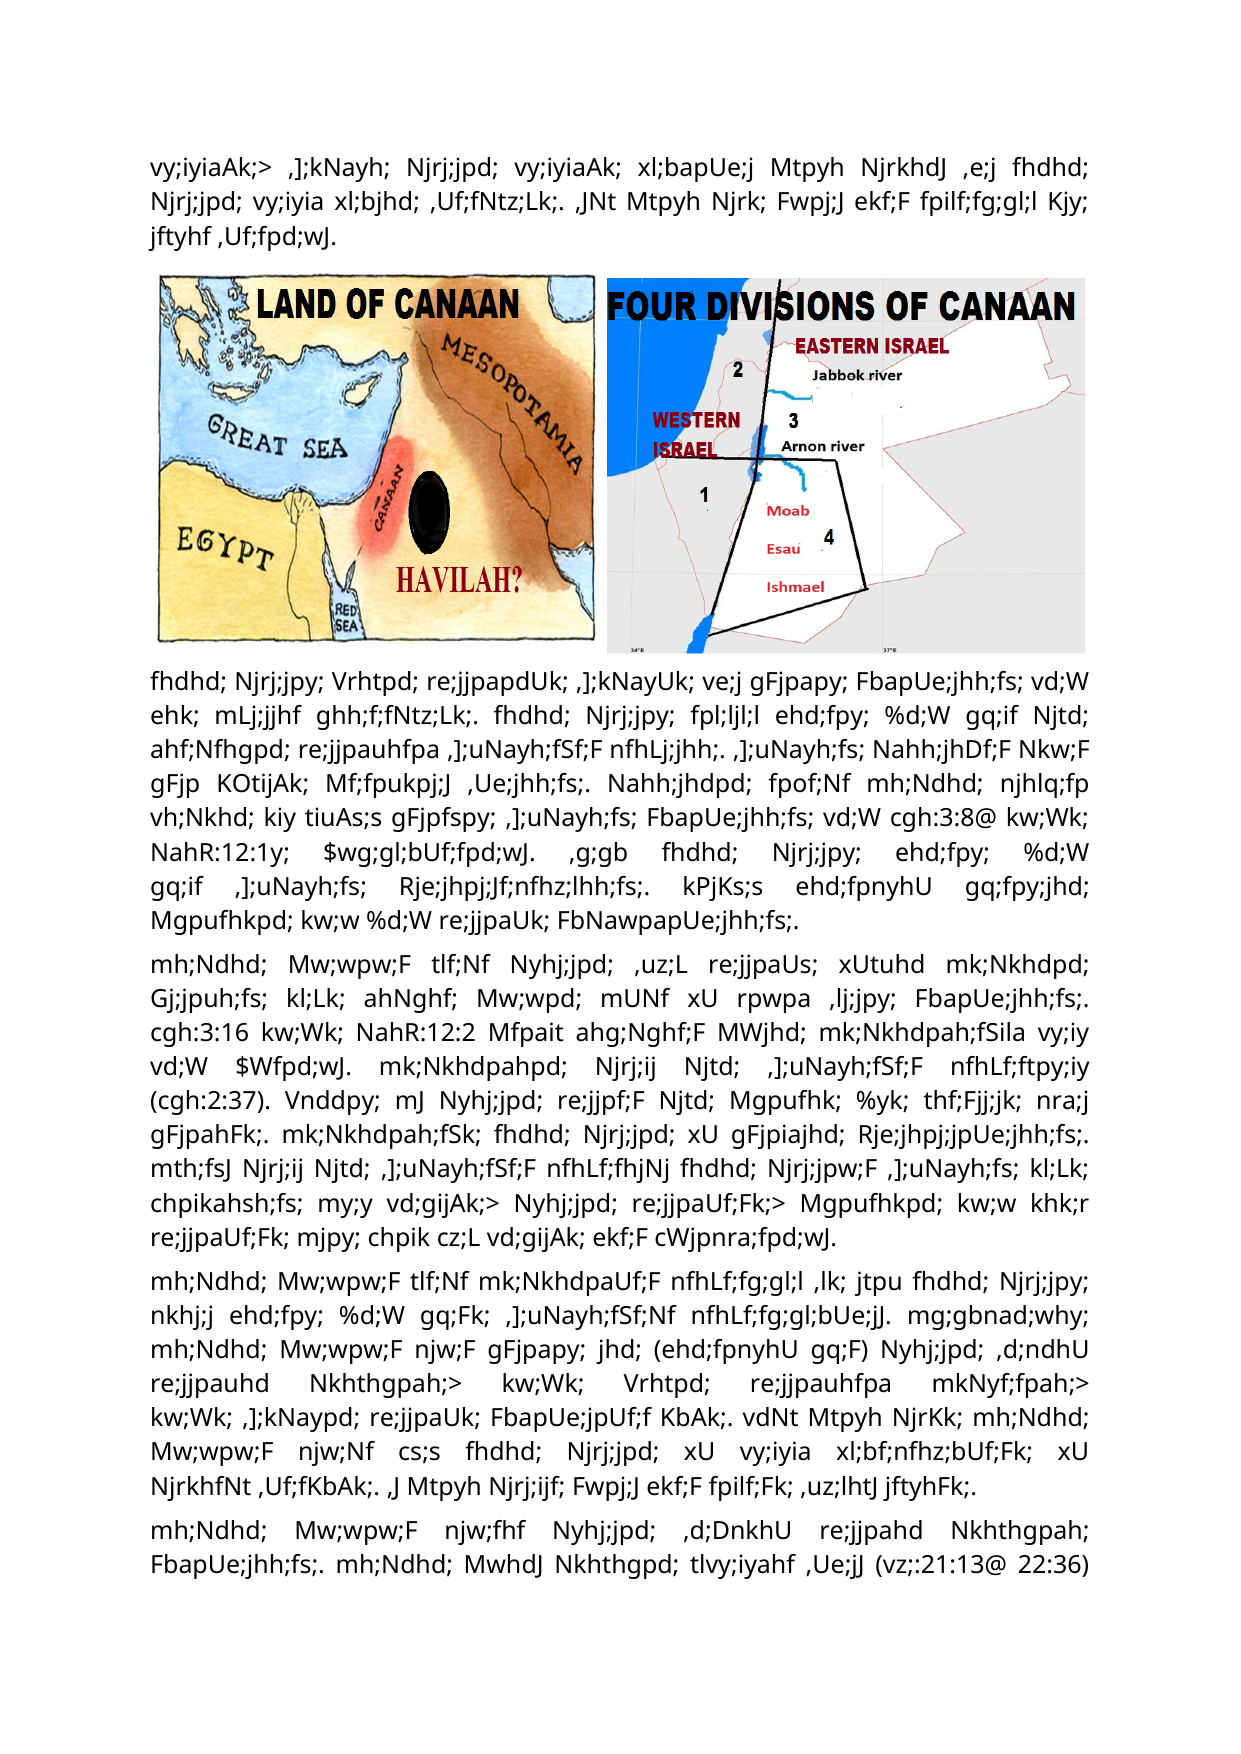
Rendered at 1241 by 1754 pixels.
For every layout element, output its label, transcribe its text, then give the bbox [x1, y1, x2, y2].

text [150, 150, 1090, 252]
text mh;Ndhd; Mw;wpw;F tlf;Nf mk;NkhdpaUf;F nfhLf;fg;gl;l ,lk; jtpu fhdhd; Njrj;jpy; nkhj;j ehd;fpy; %d;W gq;Fk; ,];uNayh;fSf;Nf nfhLf;fg;gl;bUe;jJ. mg;gbnad;why; mh;Ndhd; Mw;wpw;F njw;F gFjpapy; jhd; (ehd;fpnyhU gq;F) Nyhj;jpd; ,d;ndhU re;jjpauhd Nkhthgpah;> kw;Wk; Vrhtpd; re;jjpauhfpa mkNyf;fpah;> kw;Wk; ,];kNaypd; re;jjpaUk; FbapUe;jpUf;f KbAk;. vdNt Mtpyh NjrKk; mh;Ndhd; Mw;wpw;F njw;Nf cs;s fhdhd; Njrj;jpd; xU vy;iyia xl;bf;nfhz;bUf;Fk; xU NjrkhfNt ,Uf;fKbAk;. ,J Mtpyh Njrj;ijf; Fwpj;J ekf;F fpilf;Fk; ,uz;lhtJ jftyhFk;. [150, 1264, 1090, 1502]
text mh;Ndhd; Mw;wpw;F tlf;Nf Nyhj;jpd; ,uz;L re;jjpaUs; xUtuhd mk;Nkhdpd; Gj;jpuh;fs; kl;Lk; ahNghf; Mw;wpd; mUNf xU rpwpa ,lj;jpy; FbapUe;jhh;fs;. cgh:3:16 kw;Wk; NahR:12:2 Mfpait ahg;Nghf;F MWjhd; mk;Nkhdpah;fSila vy;iy vd;W $Wfpd;wJ. mk;Nkhdpahpd; Njrj;ij Njtd; ,];uNayh;fSf;F nfhLf;ftpy;iy (cgh:2:37). Vnddpy; mJ Nyhj;jpd; re;jjpf;F Njtd; Mgpufhk; %yk; thf;Fjj;jk; nra;j gFjpahFk;. mk;Nkhdpah;fSk; fhdhd; Njrj;jpd; xU gFjpiajhd; Rje;jhpj;jpUe;jhh;fs;. mth;fsJ Njrj;ij Njtd; ,];uNayh;fSf;F nfhLf;fhjNj fhdhd; Njrj;jpw;F ,];uNayh;fs; kl;Lk; chpikahsh;fs; my;y vd;gijAk;> Nyhj;jpd; re;jjpaUf;Fk;> Mgpufhkpd; kw;w khk;r re;jjpaUf;Fk; mjpy; chpik cz;L vd;gijAk; ekf;F cWjpnra;fpd;wJ. [150, 947, 1090, 1253]
picture [606, 277, 1085, 654]
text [150, 1513, 1090, 1581]
picture [150, 262, 601, 654]
text fhdhd; Njrj;jpy; Vrhtpd; re;jjpapdUk; ,];kNayUk; ve;j gFjpapy; FbapUe;jhh;fs; vd;W ehk; mLj;jjhf ghh;f;fNtz;Lk;. fhdhd; Njrj;jpy; fpl;ljl;l ehd;fpy; %d;W gq;if Njtd; ahf;Nfhgpd; re;jjpauhfpa ,];uNayh;fSf;F nfhLj;jhh;. ,];uNayh;fs; Nahh;jhDf;F Nkw;F gFjp KOtijAk; Mf;fpukpj;J ,Ue;jhh;fs;. Nahh;jhdpd; fpof;Nf mh;Ndhd; njhlq;fp vh;Nkhd; kiy tiuAs;s gFjpfspy; ,];uNayh;fs; FbapUe;jhh;fs; vd;W cgh:3:8@ kw;Wk; NahR:12:1y; $wg;gl;bUf;fpd;wJ. ,g;gb fhdhd; Njrj;jpy; ehd;fpy; %d;W gq;if ,];uNayh;fs; Rje;jhpj;Jf;nfhz;lhh;fs;. kPjKs;s ehd;fpnyhU gq;fpy;jhd; Mgpufhkpd; kw;w %d;W re;jjpaUk; FbNawpapUe;jhh;fs;. [150, 664, 1090, 936]
